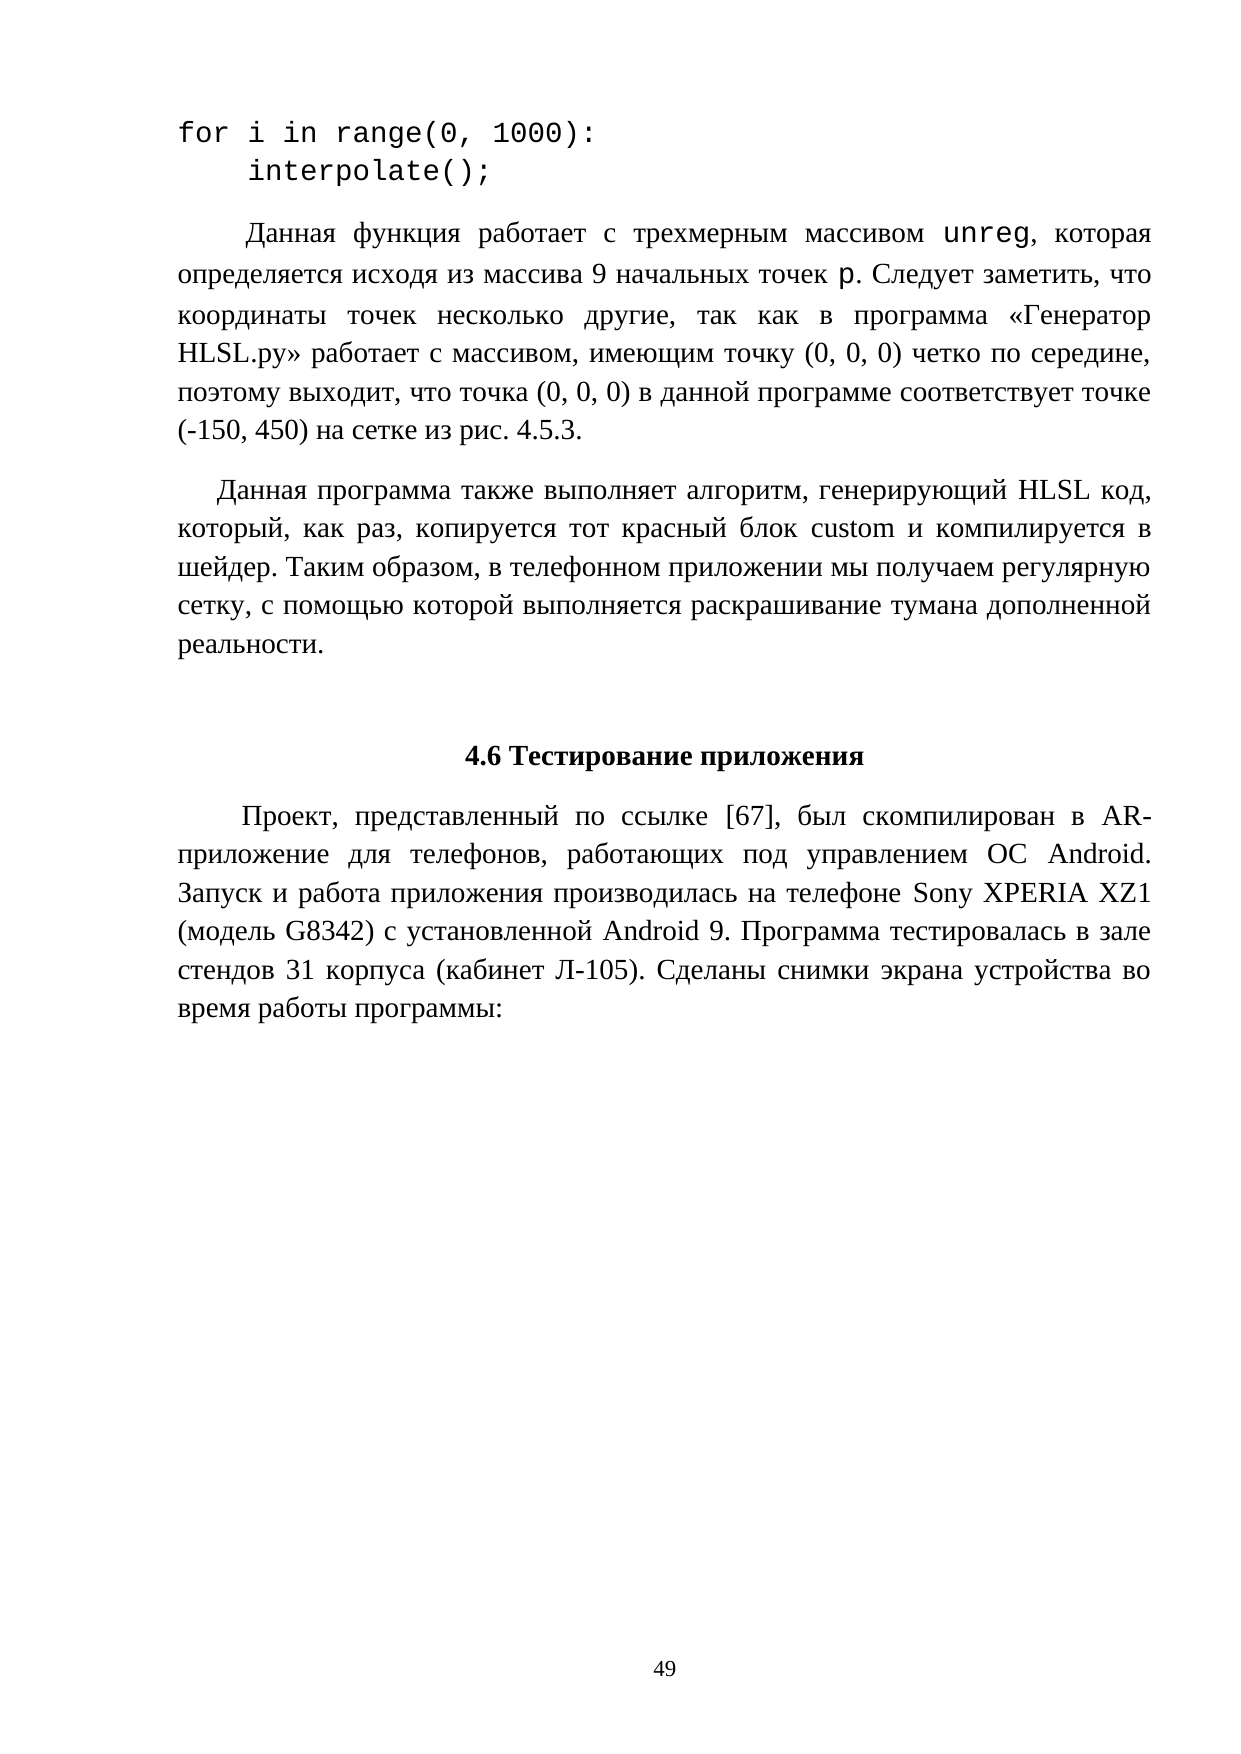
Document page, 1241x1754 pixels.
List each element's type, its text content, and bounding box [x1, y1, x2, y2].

text Данная функция работает с трехмерным массивом unreg, которая определяется исходя из массива 9 начальных точек p. Следует заметить, что координаты точек несколько другие, так как в программа «Генератор HLSL.py» работает с массивом, имеющим точку (0, 0, 0) четко по середине, поэтому выходит, что точка (0, 0, 0) в данной программе соответствует точке (-150, 450) на сетке из рис. 4.5.3. [177, 215, 1152, 446]
text Данная программа также выполняет алгоритм, генерирующий HLSL код, который, как раз, копируется тот красный блок custom и компилируется в шейдер. Таким образом, в телефонном приложении мы получаем регулярную сетку, с помощью которой выполняется раскрашивание тумана дополненной реальности. [177, 472, 1152, 659]
text interpolate(); [177, 156, 1152, 189]
text Проект, представленный по ссылке [67], был скомпилирован в AR-приложение для телефонов, работающих под управлением ОС Android. Запуск и работа приложения производилась на телефоне Sony XPERIA XZ1 (модель G8342) с установленной Android 9. Программа тестировалась в зале стендов 31 корпуса (кабинет Л-105). Сделаны снимки экрана устройства во время работы программы: [177, 798, 1152, 1024]
text for i in range(0, 1000): [177, 118, 1152, 151]
text 4.6 Тестирование приложения [177, 738, 1152, 772]
